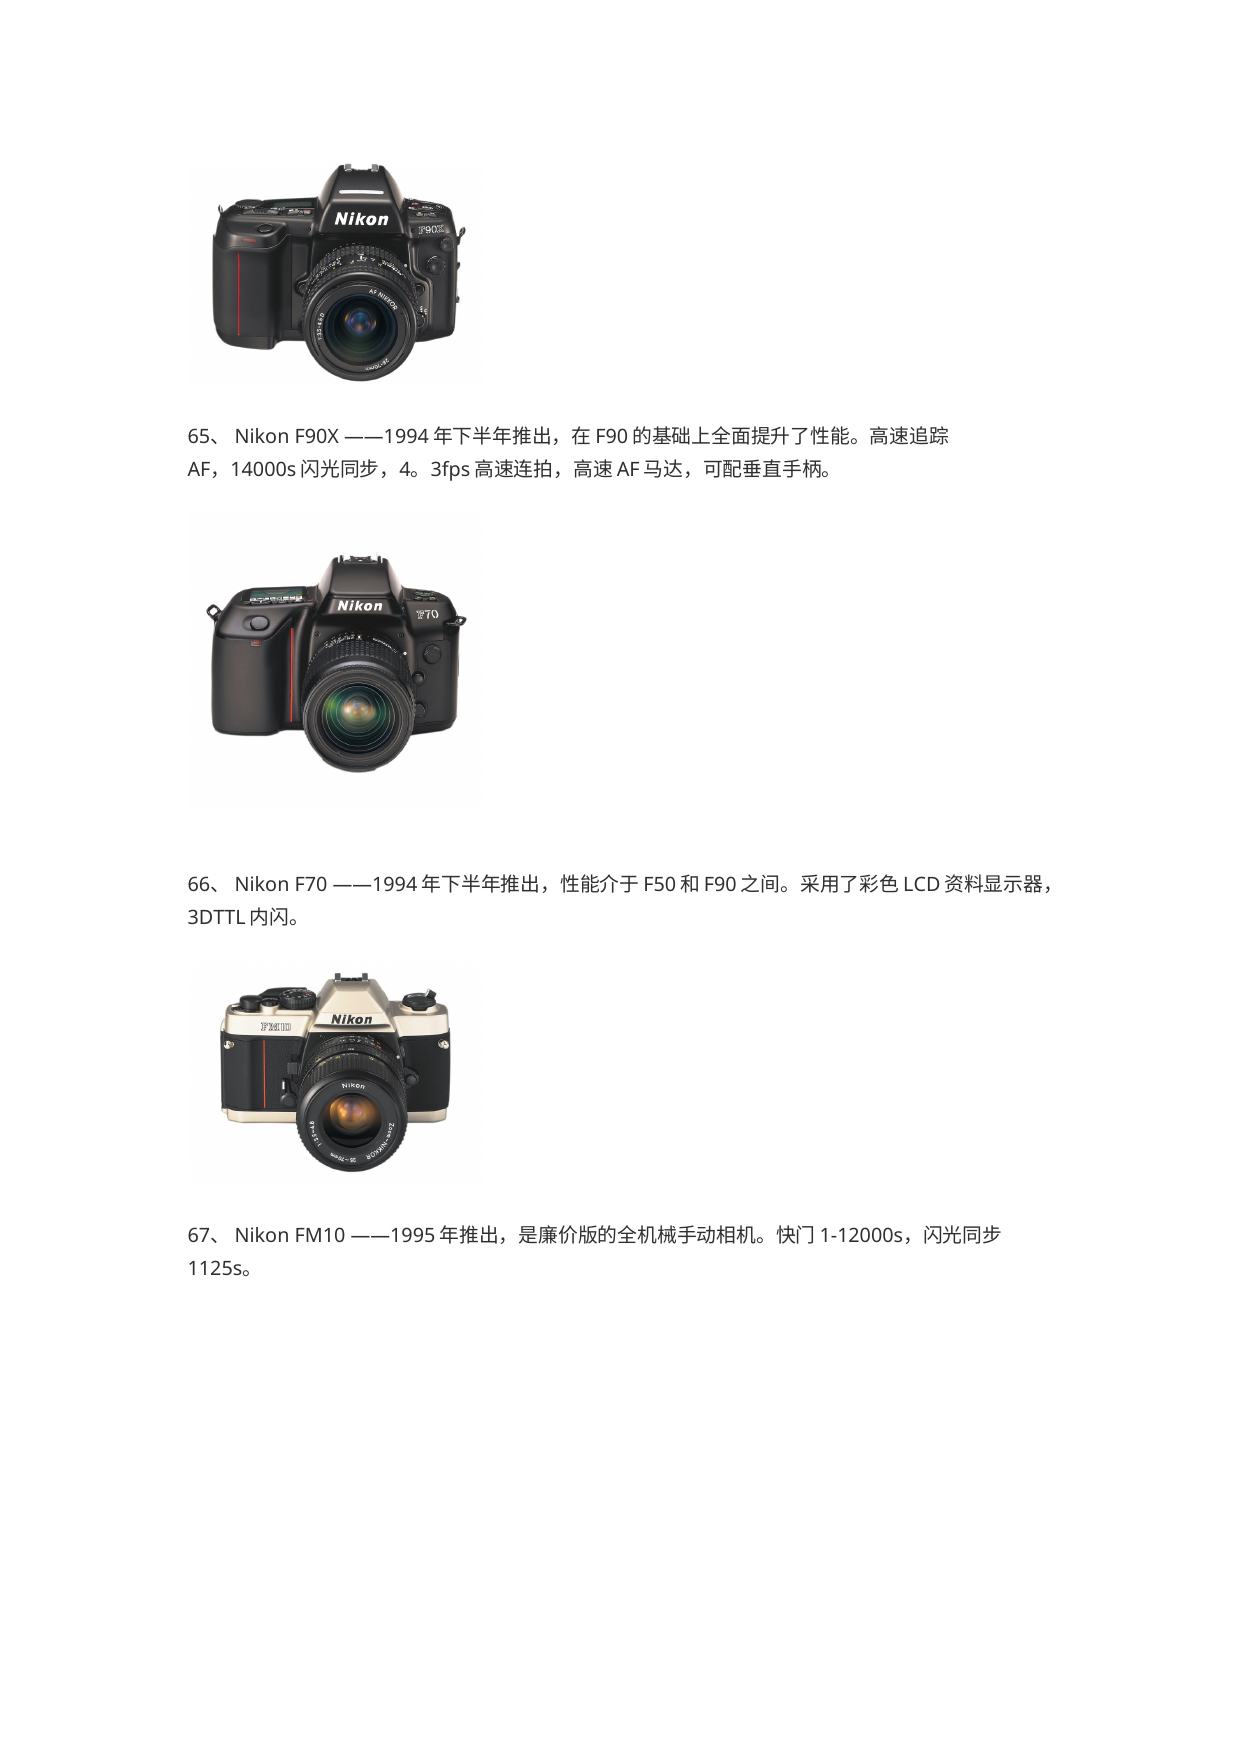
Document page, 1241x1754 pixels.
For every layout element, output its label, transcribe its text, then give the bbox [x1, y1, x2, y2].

picture [187, 961, 483, 1183]
picture [187, 162, 483, 384]
picture [187, 512, 483, 809]
text 67、 Nikon FM10 ——1995年推出，是廉价版的全机械手动相机。快门1-12000s，闪光同步1125s。 [187, 1218, 1053, 1283]
text 65、 Nikon F90X ——1994年下半年推出，在F90的基础上全面提升了性能。高速追踪AF，14000s闪光同步，4。3fps高速连拍，高速AF马达，可配垂直手柄。 [187, 419, 1053, 484]
text 66、 Nikon F70 ——1994年下半年推出，性能介于F50和F90之间。采用了彩色LCD资料显示器，3DTTL内闪。 [187, 867, 1053, 932]
